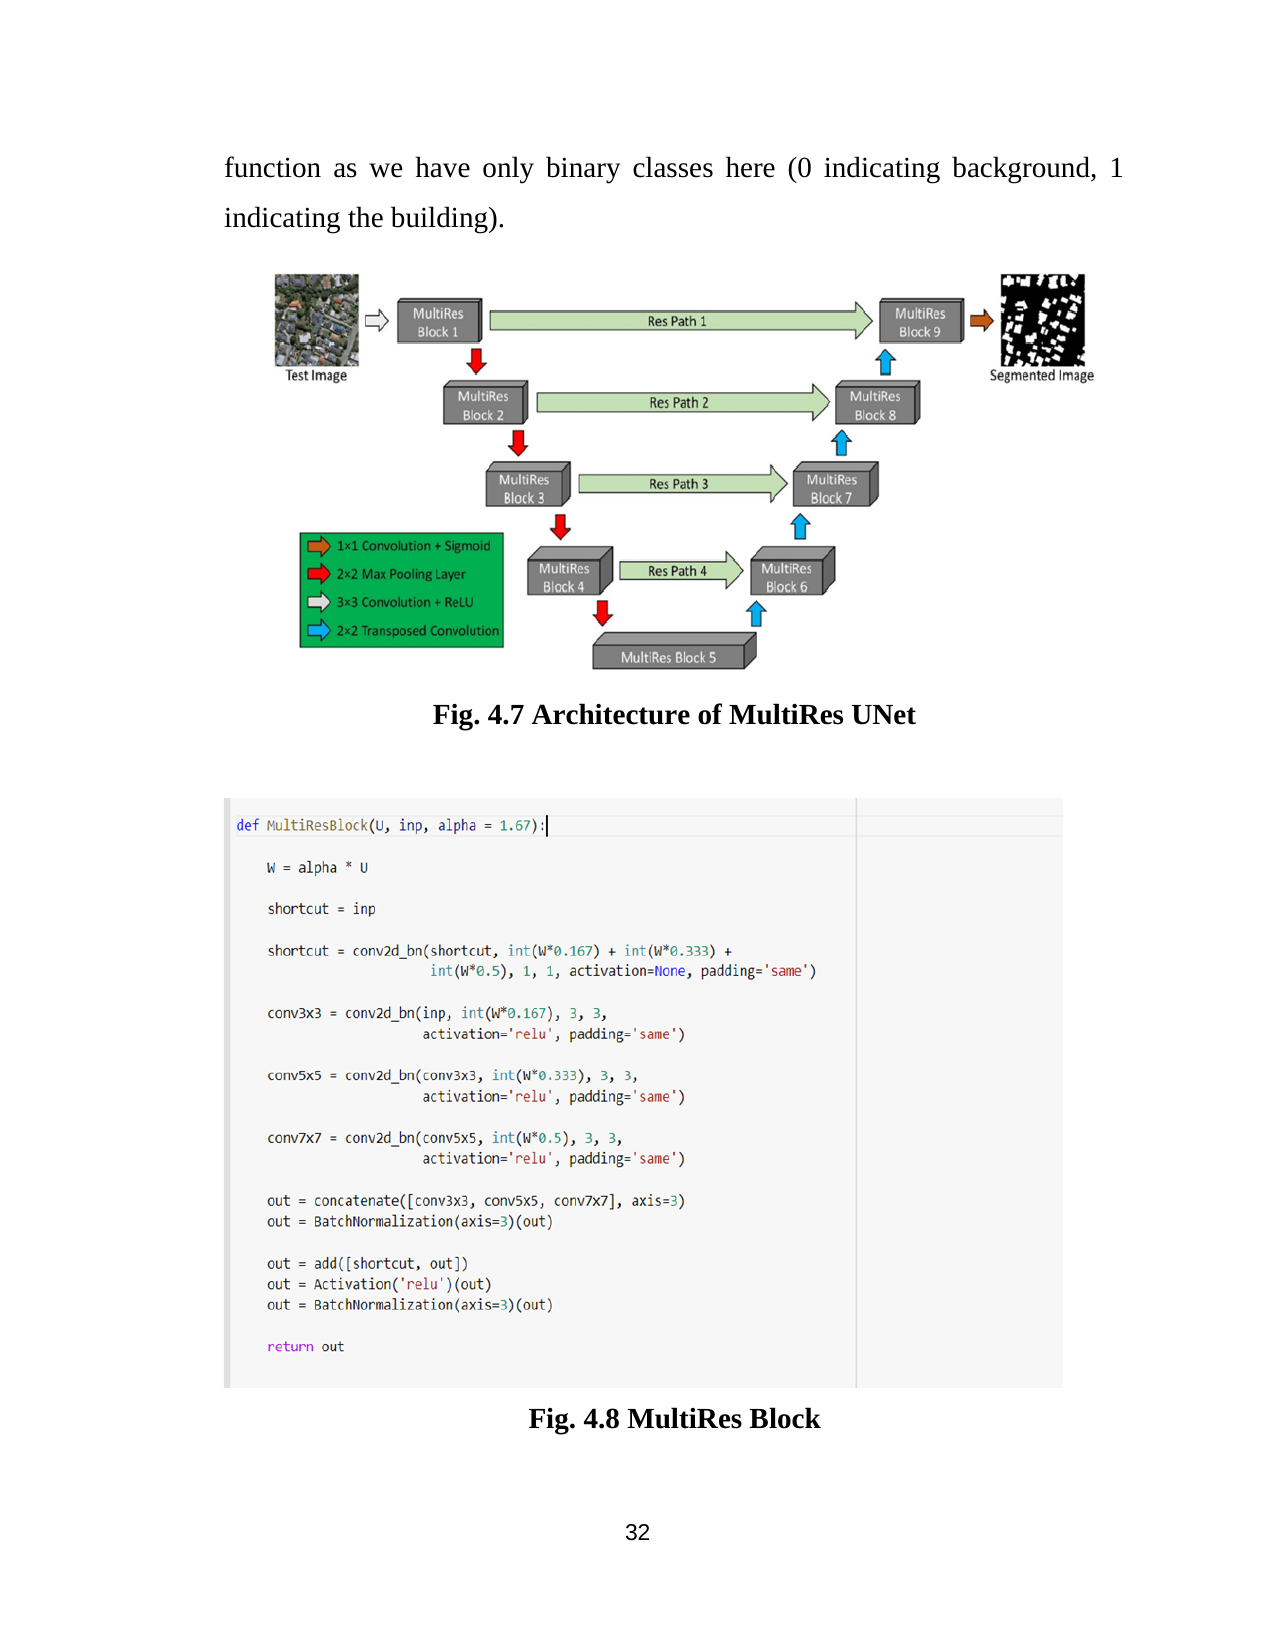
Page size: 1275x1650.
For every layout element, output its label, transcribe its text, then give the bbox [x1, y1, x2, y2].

picture [223, 250, 1113, 685]
text Fig. 4.7 Architecture of MultiRes UNet [224, 697, 1125, 731]
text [224, 150, 1125, 234]
text Fig. 4.8 MultiRes Block [224, 1401, 1125, 1434]
picture [223, 798, 1063, 1388]
